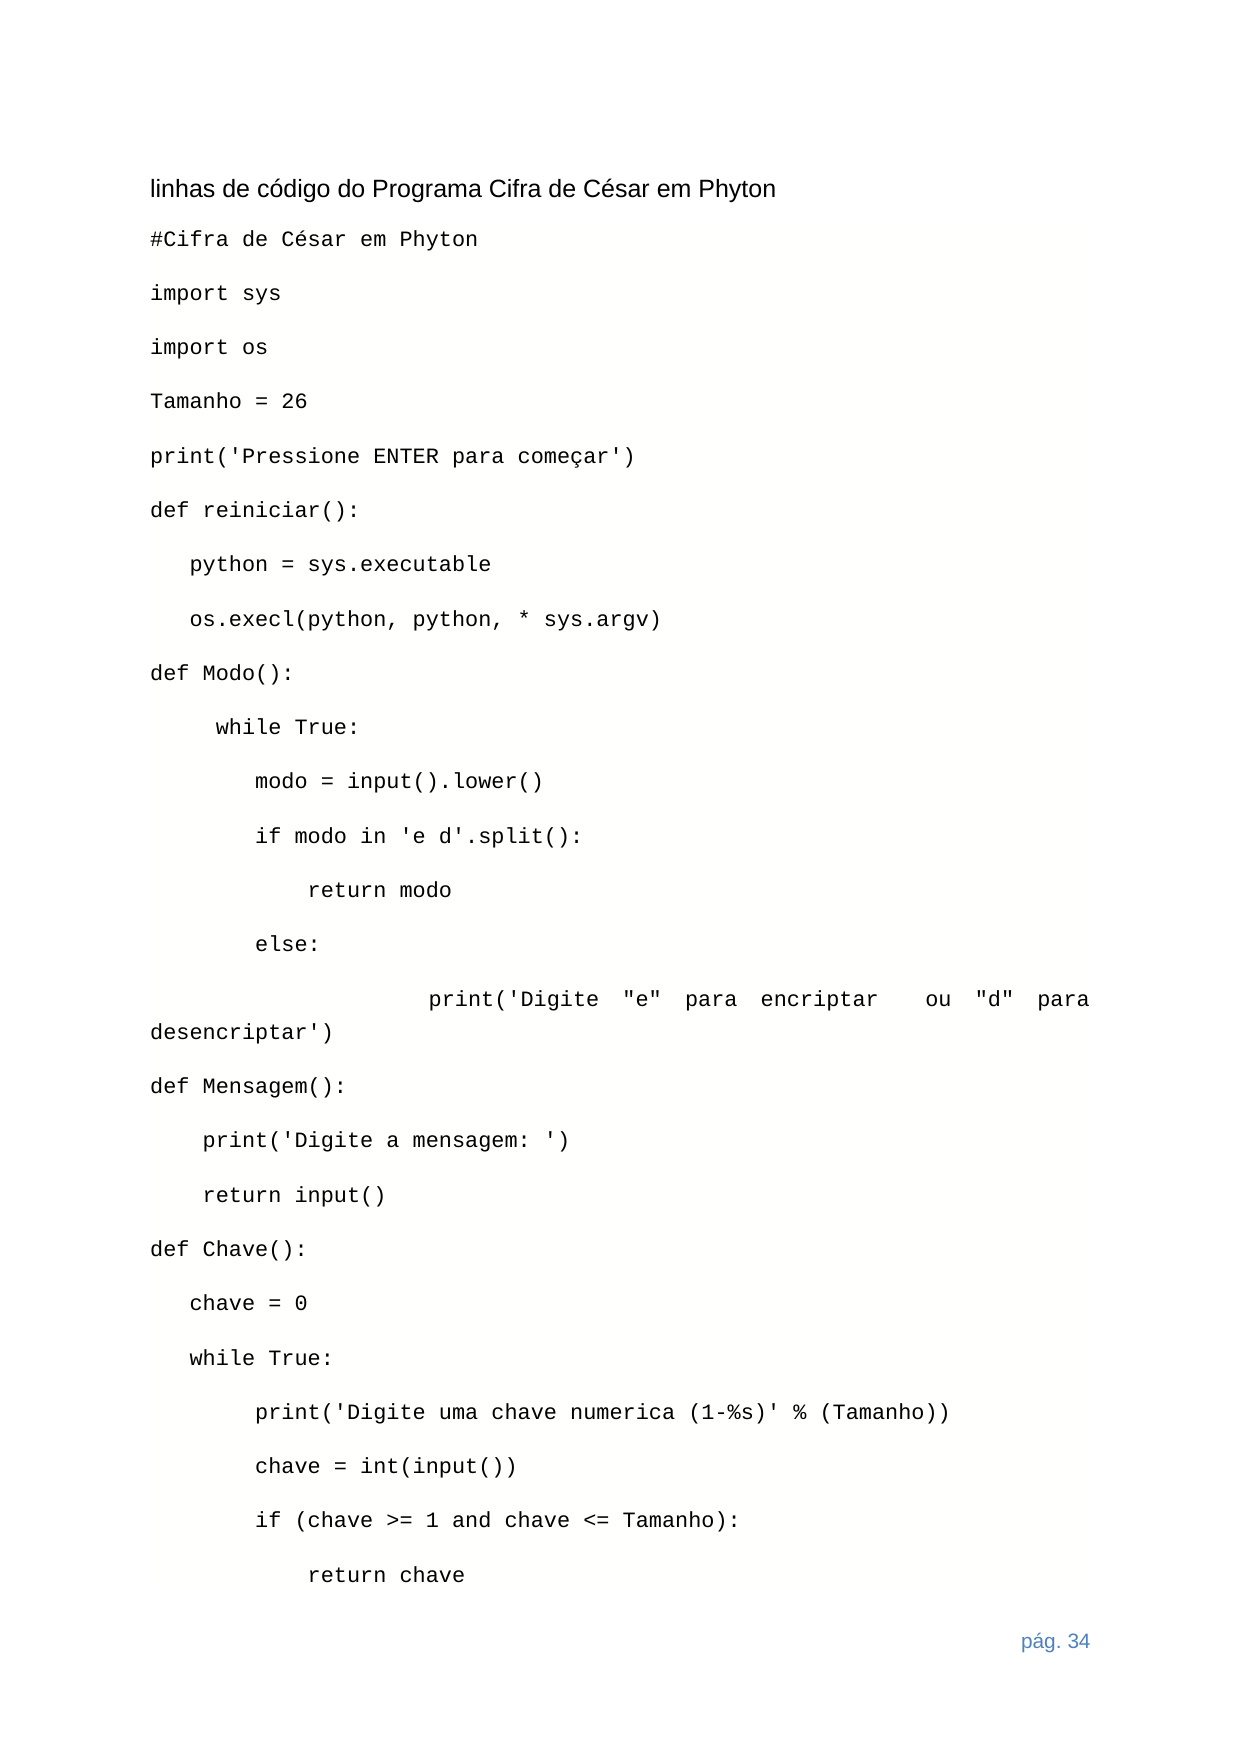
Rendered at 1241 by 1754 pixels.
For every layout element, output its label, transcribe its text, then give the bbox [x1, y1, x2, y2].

text return input() [150, 1184, 1090, 1209]
text if modo in 'e d'.split(): [150, 825, 1090, 850]
text linhas de código do Programa Cifra de César em Phyton [150, 174, 1090, 203]
text while True: [150, 1347, 1090, 1372]
text def Mensagem(): [150, 1075, 1090, 1100]
text print('Digite uma chave numerica (1-%s)' % (Tamanho)) [150, 1401, 1090, 1426]
text if (chave >= 1 and chave <= Tamanho): [150, 1509, 1090, 1534]
text chave = 0 [150, 1292, 1090, 1317]
text print('Pressione ENTER para começar') [150, 445, 1090, 470]
text def Chave(): [150, 1238, 1090, 1263]
text modo = input().lower() [150, 771, 1090, 795]
text import os [150, 336, 1090, 361]
text import sys [150, 282, 1090, 307]
text def reiniciar(): [150, 499, 1090, 524]
text def Modo(): [150, 662, 1090, 687]
text return modo [150, 879, 1090, 904]
text chave = int(input()) [150, 1455, 1090, 1480]
text print('Digite a mensagem: ') [150, 1130, 1090, 1154]
text os.execl(python, python, * sys.argv) [150, 608, 1090, 633]
text while True: [150, 716, 1090, 741]
text #Cifra de César em Phyton [150, 228, 1090, 253]
text python = sys.executable [150, 553, 1090, 578]
text else: [150, 933, 1090, 958]
text Tamanho = 26 [150, 391, 1090, 416]
text return chave [150, 1564, 1090, 1589]
text print('Digite "e" para encriptar ou "d" para desencriptar') [150, 988, 1090, 1046]
